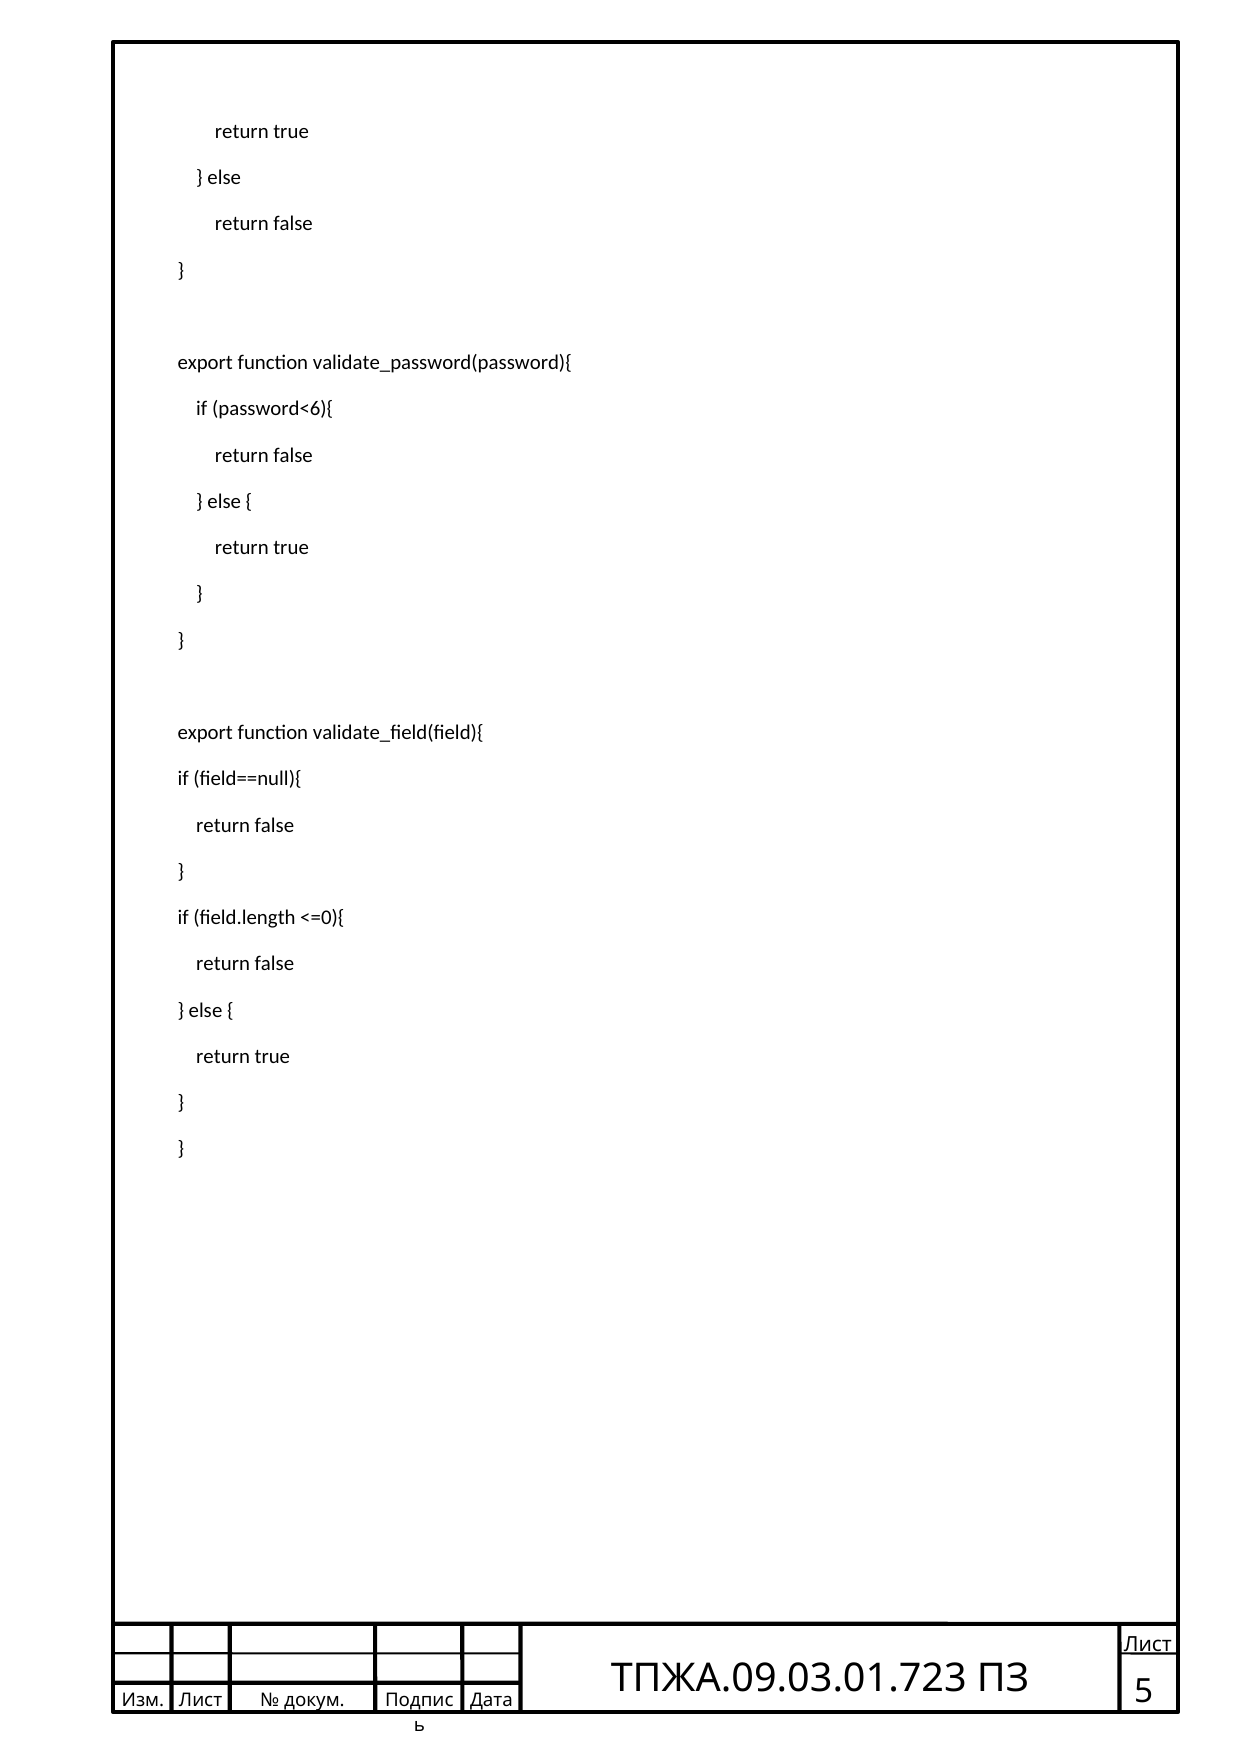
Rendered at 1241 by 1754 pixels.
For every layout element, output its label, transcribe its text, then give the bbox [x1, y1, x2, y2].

text return true [177, 1043, 1152, 1068]
text if (field==null){ [177, 766, 1152, 791]
text if (password<6){ [177, 396, 1152, 421]
text } [177, 1089, 1152, 1115]
text return false [177, 211, 1152, 236]
text return true [177, 534, 1152, 560]
text } [177, 257, 1152, 282]
text } [177, 1136, 1152, 1161]
text export function validate_password(password){ [177, 349, 1152, 375]
text } [177, 627, 1152, 652]
text } [177, 581, 1152, 606]
text } else { [177, 997, 1152, 1022]
text return true [177, 118, 1152, 143]
text } else { [177, 488, 1152, 513]
text if (field.length <=0){ [177, 904, 1152, 930]
text export function validate_field(field){ [177, 719, 1152, 745]
text } [177, 858, 1152, 883]
text return false [177, 812, 1152, 837]
text return false [177, 951, 1152, 976]
text } else [177, 164, 1152, 190]
text return false [177, 442, 1152, 467]
